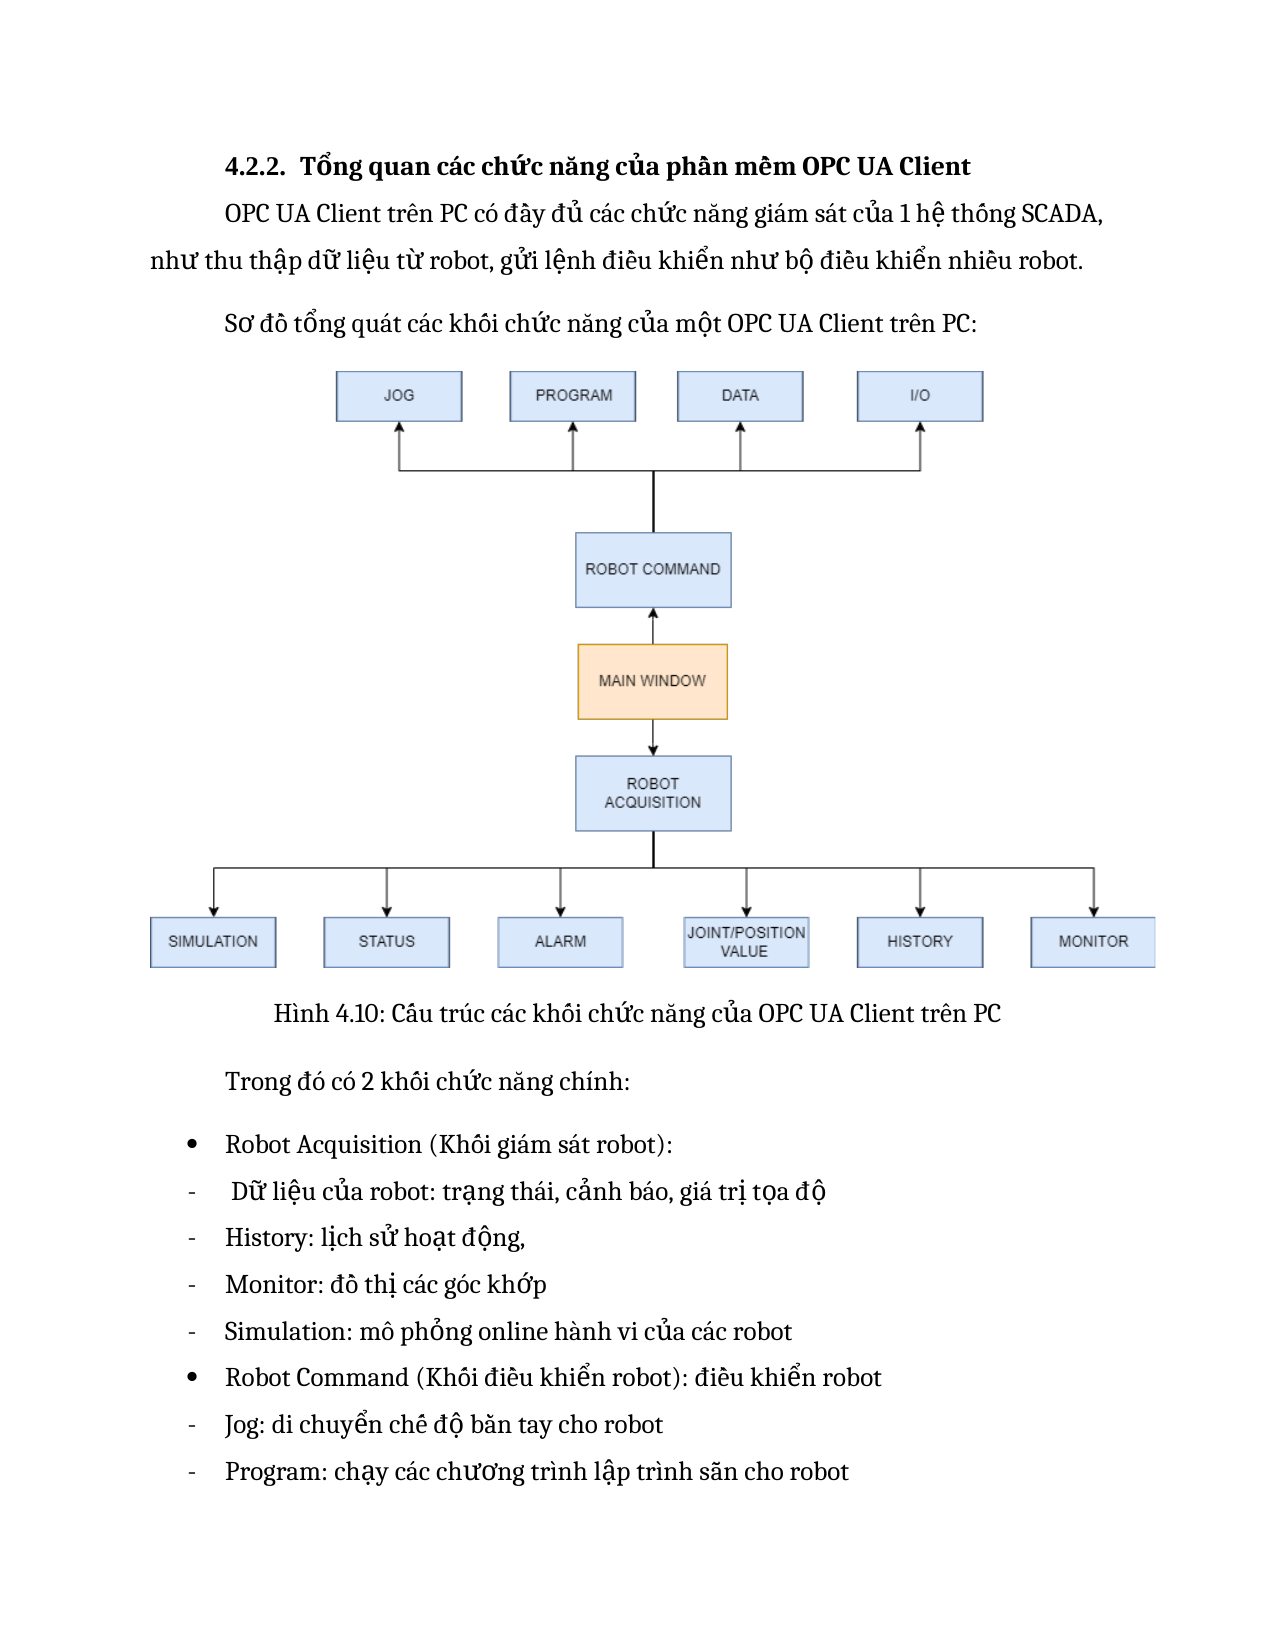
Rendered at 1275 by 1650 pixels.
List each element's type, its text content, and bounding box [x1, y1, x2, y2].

text Sơ đồ tổng quát các khối chức năng của một OPC UA Client trên PC: [150, 308, 1125, 339]
list Robot Command (Khối điều khiển robot): điều khiển robot [187, 1362, 1125, 1394]
picture [150, 371, 1156, 968]
list Simulation: mô phỏng online hành vi của các robot [187, 1316, 1125, 1347]
list Robot Acquisition (Khối giám sát robot): [187, 1129, 1125, 1160]
list Program: chạy các chương trình lập trình sẵn cho robot [187, 1456, 1125, 1487]
text Trong đó có 2 khối chức năng chính: [150, 1066, 1125, 1097]
subtitle Tổng quan các chức năng của phần mềm OPC UA Client [225, 150, 1125, 182]
list Monitor: đồ thị các góc khớp [187, 1269, 1125, 1300]
text OPC UA Client trên PC có đầy đủ các chức năng giám sát của 1 hệ thống SCADA, như thu thập dữ liệu từ robot, gửi lệnh điều khiển như bộ điều khiển nhiều robot. [150, 198, 1125, 276]
list History: lịch sử hoạt động, [187, 1222, 1125, 1254]
list Dữ liệu của robot: trạng thái, cảnh báo, giá trị tọa độ [187, 1176, 1125, 1207]
list Jog: di chuyển chế độ bằn tay cho robot [187, 1409, 1125, 1440]
